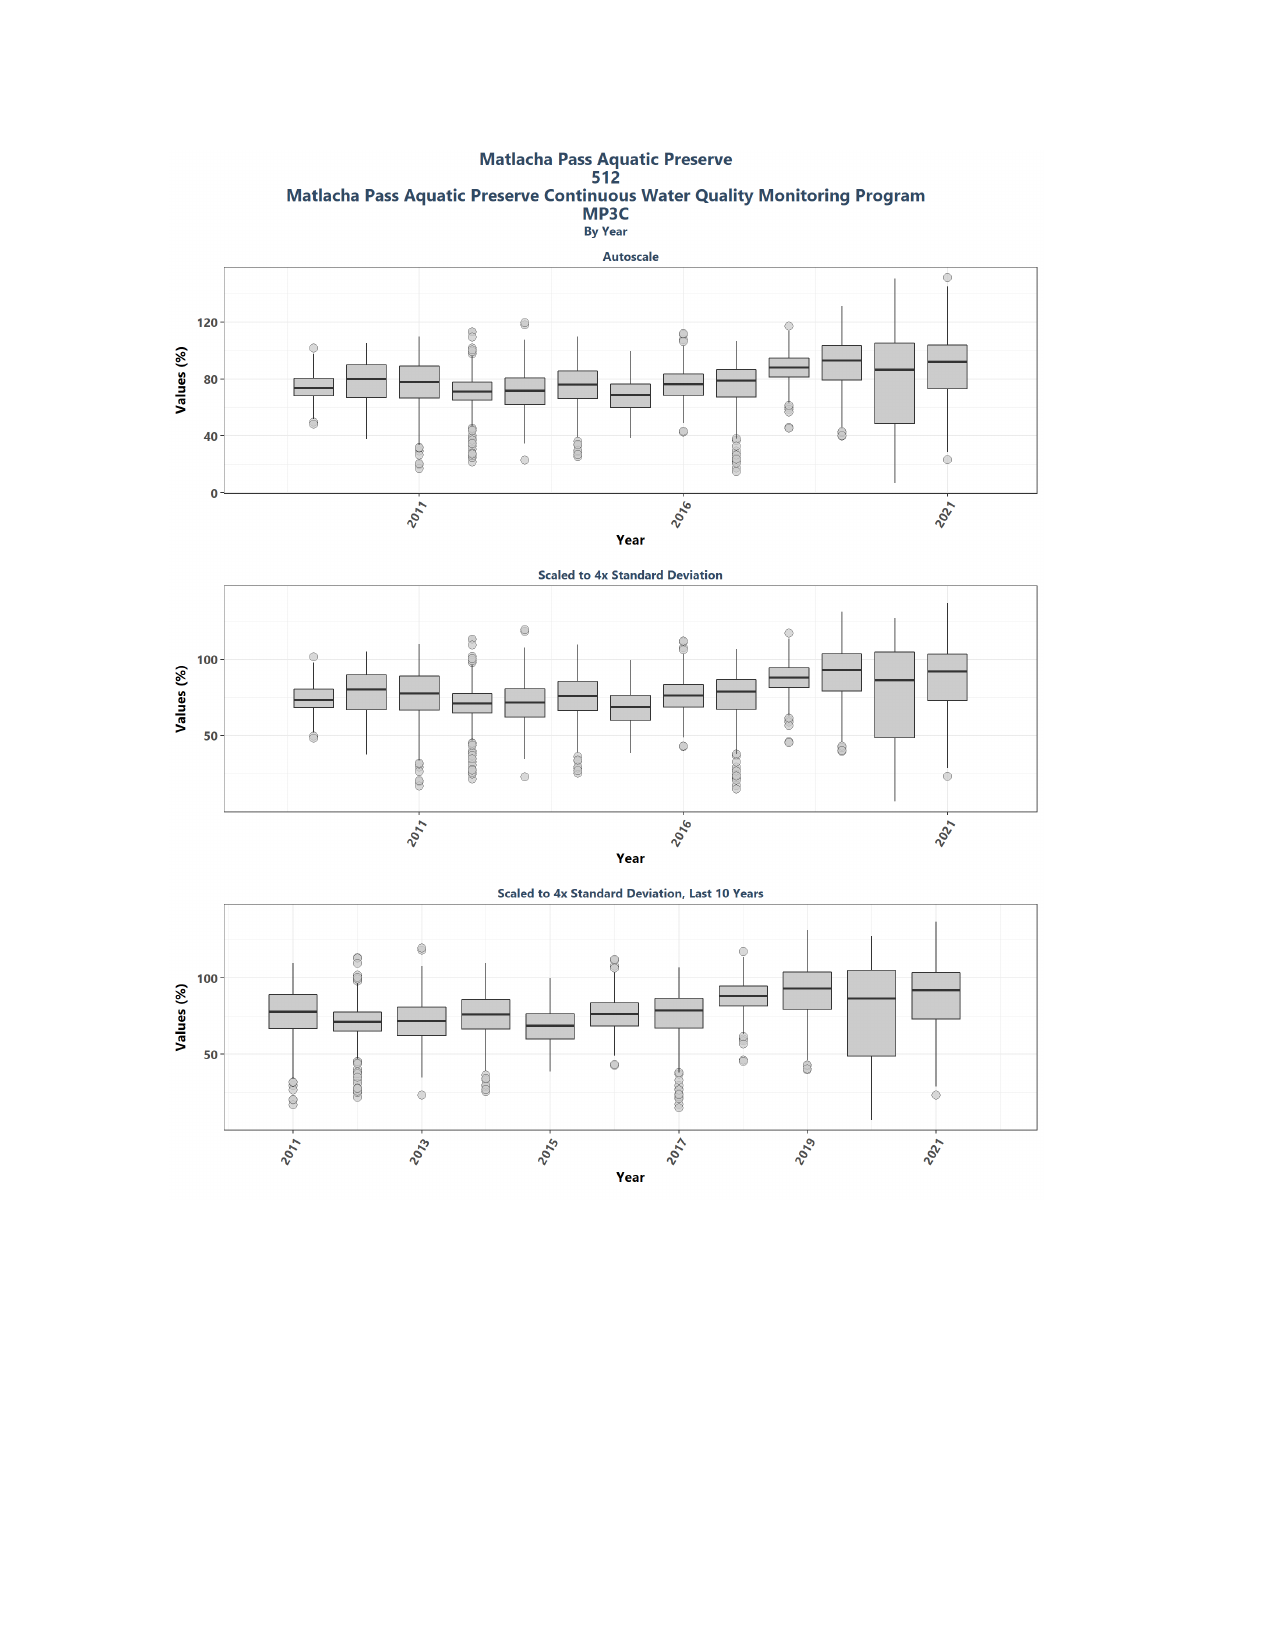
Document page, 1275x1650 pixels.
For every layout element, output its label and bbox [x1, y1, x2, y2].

picture [168, 150, 1044, 1200]
